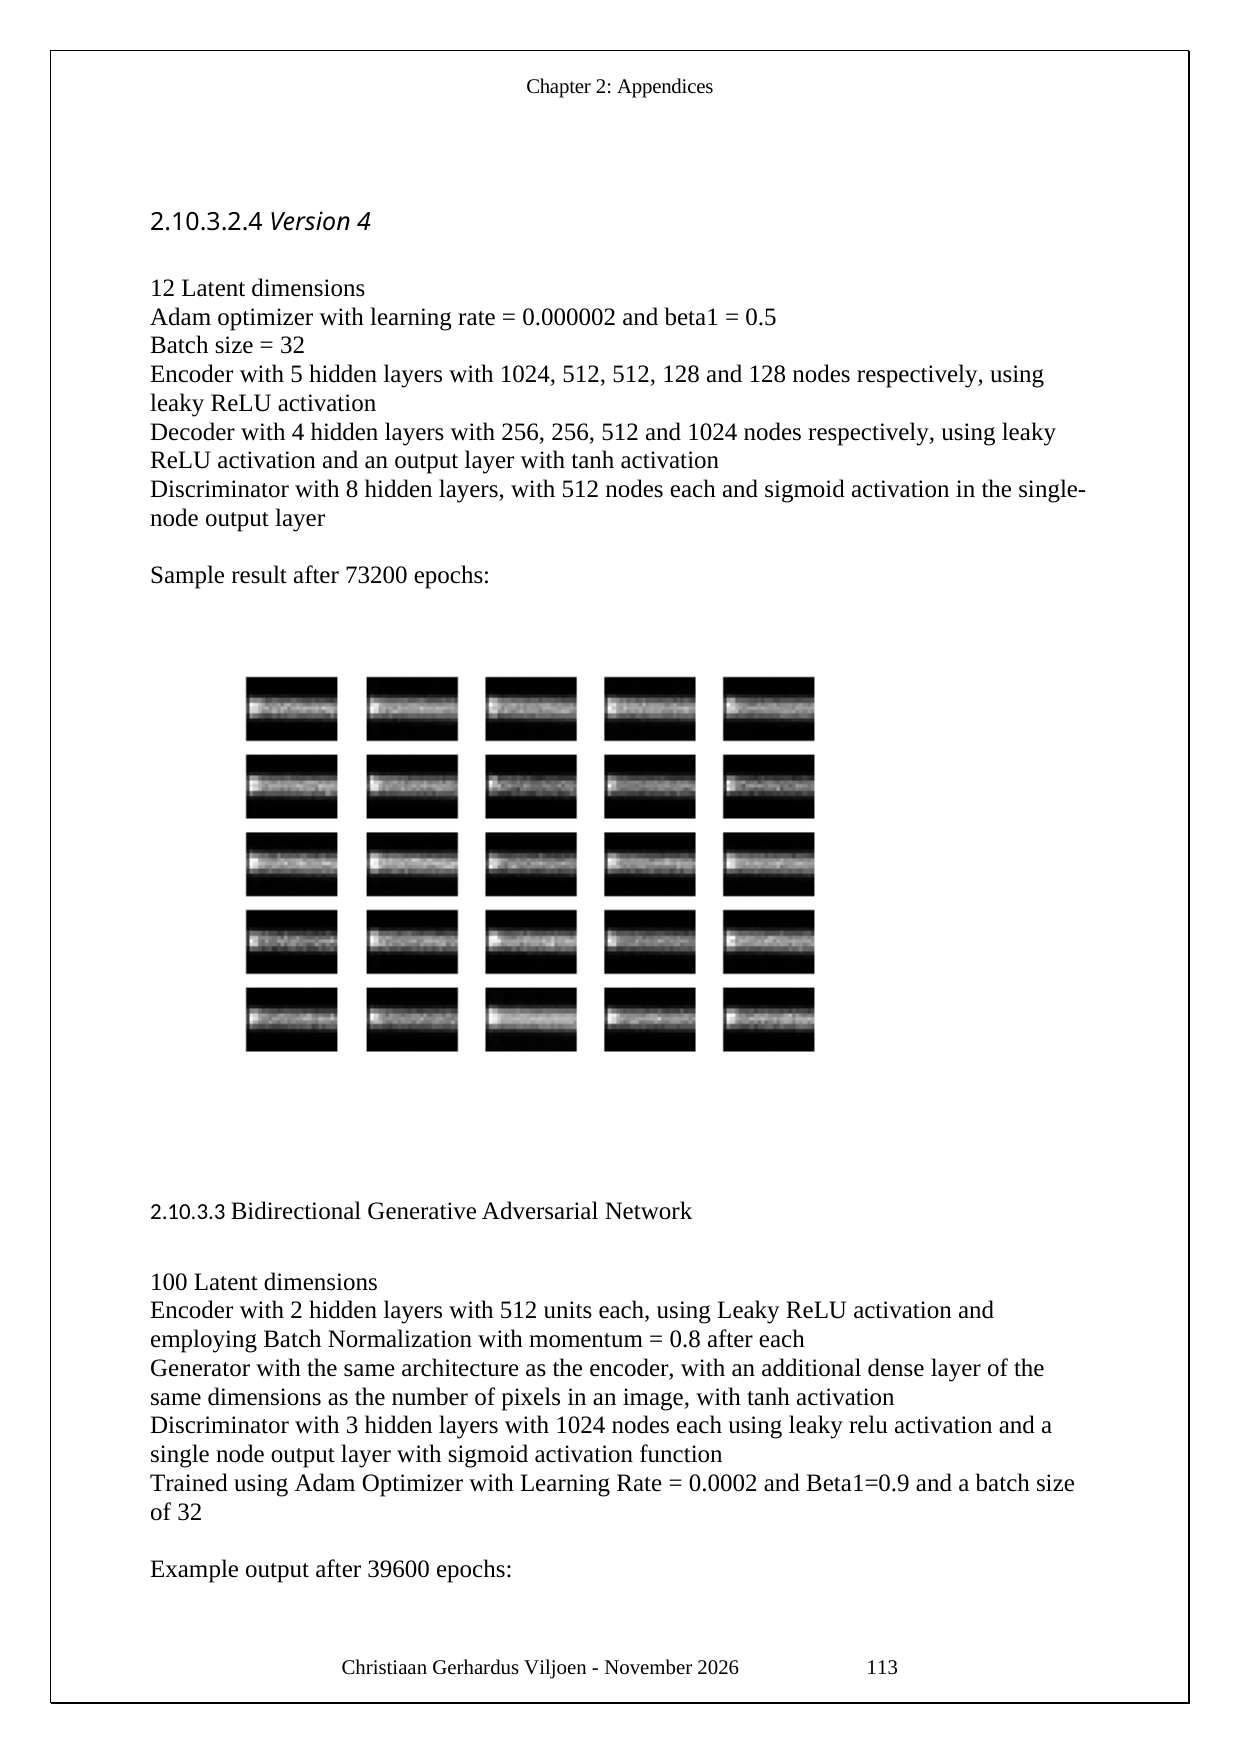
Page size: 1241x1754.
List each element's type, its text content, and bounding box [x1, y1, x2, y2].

text Adam optimizer with learning rate = 0.000002 and beta1 = 0.5 [150, 302, 1089, 330]
text Discriminator with 8 hidden layers, with 512 nodes each and sigmoid activation in the single-node output layer [150, 474, 1089, 532]
subtitle Bidirectional Generative Adversarial Network [150, 1196, 1089, 1225]
picture [150, 617, 894, 1114]
text 100 Latent dimensions [150, 1267, 1089, 1295]
text Decoder with 4 hidden layers with 256, 256, 512 and 1024 nodes respectively, using leaky ReLU activation and an output layer with tanh activation [150, 417, 1089, 474]
text Batch size = 32 [150, 330, 1089, 359]
text Encoder with 5 hidden layers with 1024, 512, 512, 128 and 128 nodes respectively, using leaky ReLU activation [150, 359, 1089, 417]
text Encoder with 2 hidden layers with 512 units each, using Leaky ReLU activation and employing Batch Normalization with momentum = 0.8 after each [150, 1295, 1089, 1353]
subtitle Version 4 [150, 204, 1089, 238]
text Generator with the same architecture as the encoder, with an additional dense layer of the same dimensions as the number of pixels in an image, with tanh activation [150, 1353, 1089, 1410]
text Sample result after 73200 epochs: [150, 560, 1089, 589]
text Discriminator with 3 hidden layers with 1024 nodes each using leaky relu activation and a single node output layer with sigmoid activation function [150, 1410, 1089, 1468]
text 12 Latent dimensions [150, 273, 1089, 302]
text Trained using Adam Optimizer with Learning Rate = 0.0002 and Beta1=0.9 and a batch size of 32 [150, 1468, 1089, 1525]
text Example output after 39600 epochs: [150, 1554, 1089, 1583]
